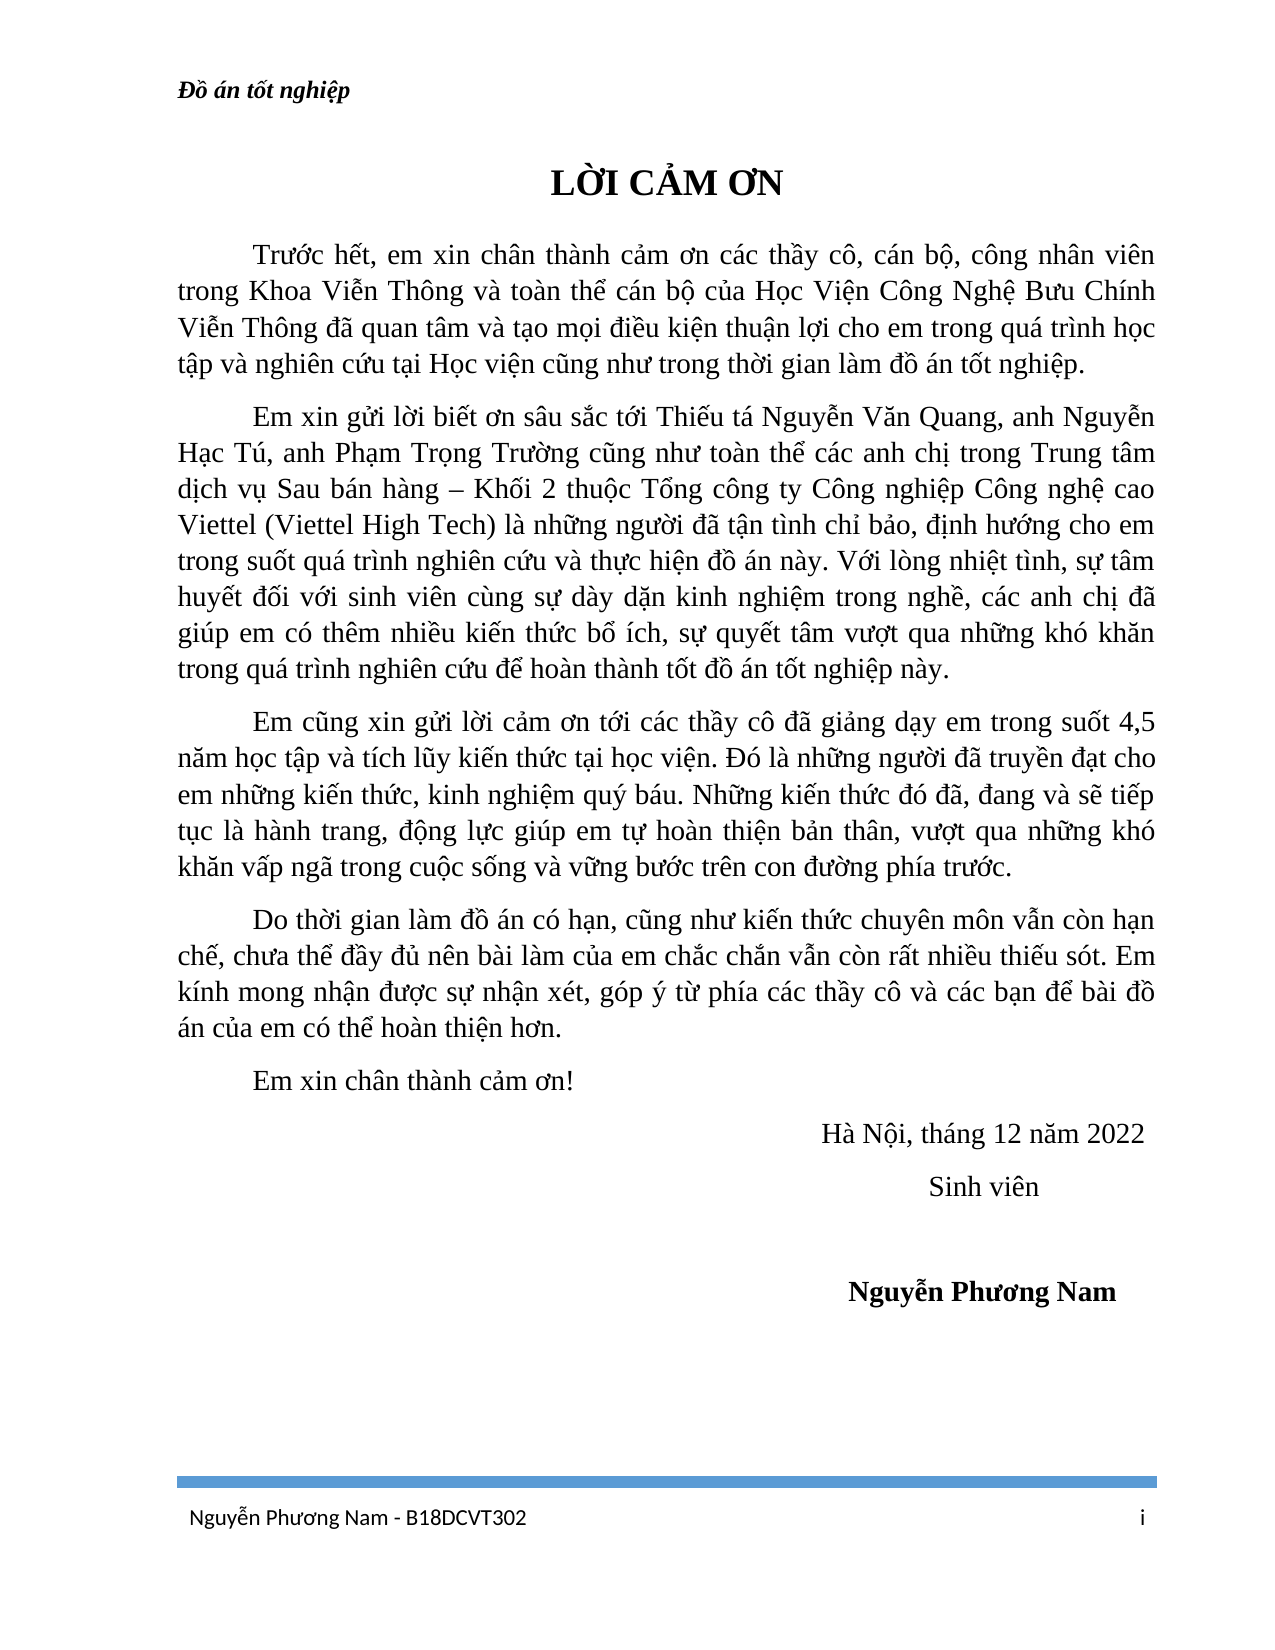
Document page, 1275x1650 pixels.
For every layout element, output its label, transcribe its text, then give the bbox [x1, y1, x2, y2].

text Em cũng xin gửi lời cảm ơn tới các thầy cô đã giảng dạy em trong suốt 4,5 năm học tập và tích lũy kiến thức tại học viện. Đó là những người đã truyền đạt cho em những kiến thức, kinh nghiệm quý báu. Những kiến thức đó đã, đang và sẽ tiếp tục là hành trang, động lực giúp em tự hoàn thiện bản thân, vượt qua những khó khăn vấp ngã trong cuộc sống và vững bước trên con đường phía trước. [177, 704, 1157, 883]
text Em xin gửi lời biết ơn sâu sắc tới Thiếu tá Nguyễn Văn Quang, anh Nguyễn Hạc Tú, anh Phạm Trọng Trường cũng như toàn thể các anh chị trong Trung tâm dịch vụ Sau bán hàng – Khối 2 thuộc Tổng công ty Công nghiệp Công nghệ cao Viettel (Viettel High Tech) là những người đã tận tình chỉ bảo, định hướng cho em trong suốt quá trình nghiên cứu và thực hiện đồ án này. Với lòng nhiệt tình, sự tâm huyết đối với sinh viên cùng sự dày dặn kinh nghiệm trong nghề, các anh chị đã giúp em có thêm nhiều kiến thức bổ ích, sự quyết tâm vượt qua những khó khăn trong quá trình nghiên cứu để hoàn thành tốt đồ án tốt nghiệp này. [177, 399, 1157, 685]
text Nguyễn Phương Nam [177, 1274, 1157, 1308]
text Do thời gian làm đồ án có hạn, cũng như kiến thức chuyên môn vẫn còn hạn chế, chưa thể đầy đủ nên bài làm của em chắc chắn vẫn còn rất nhiều thiếu sót. Em kính mong nhận được sự nhận xét, góp ý từ phía các thầy cô và các bạn để bài đồ án của em có thể hoàn thiện hơn. [177, 902, 1157, 1044]
text Trước hết, em xin chân thành cảm ơn các thầy cô, cán bộ, công nhân viên trong Khoa Viễn Thông và toàn thể cán bộ của Học Viện Công Nghệ Bưu Chính Viễn Thông đã quan tâm và tạo mọi điều kiện thuận lợi cho em trong quá trình học tập và nghiên cứu tại Học viện cũng như trong thời gian làm đồ án tốt nghiệp. [177, 237, 1157, 379]
text Sinh viên [177, 1169, 1157, 1202]
text Hà Nội, tháng 12 năm 2022 [777, 1116, 1157, 1149]
subtitle LỜI CẢM ƠN [177, 160, 1157, 203]
text Em xin chân thành cảm ơn! [177, 1063, 1157, 1097]
